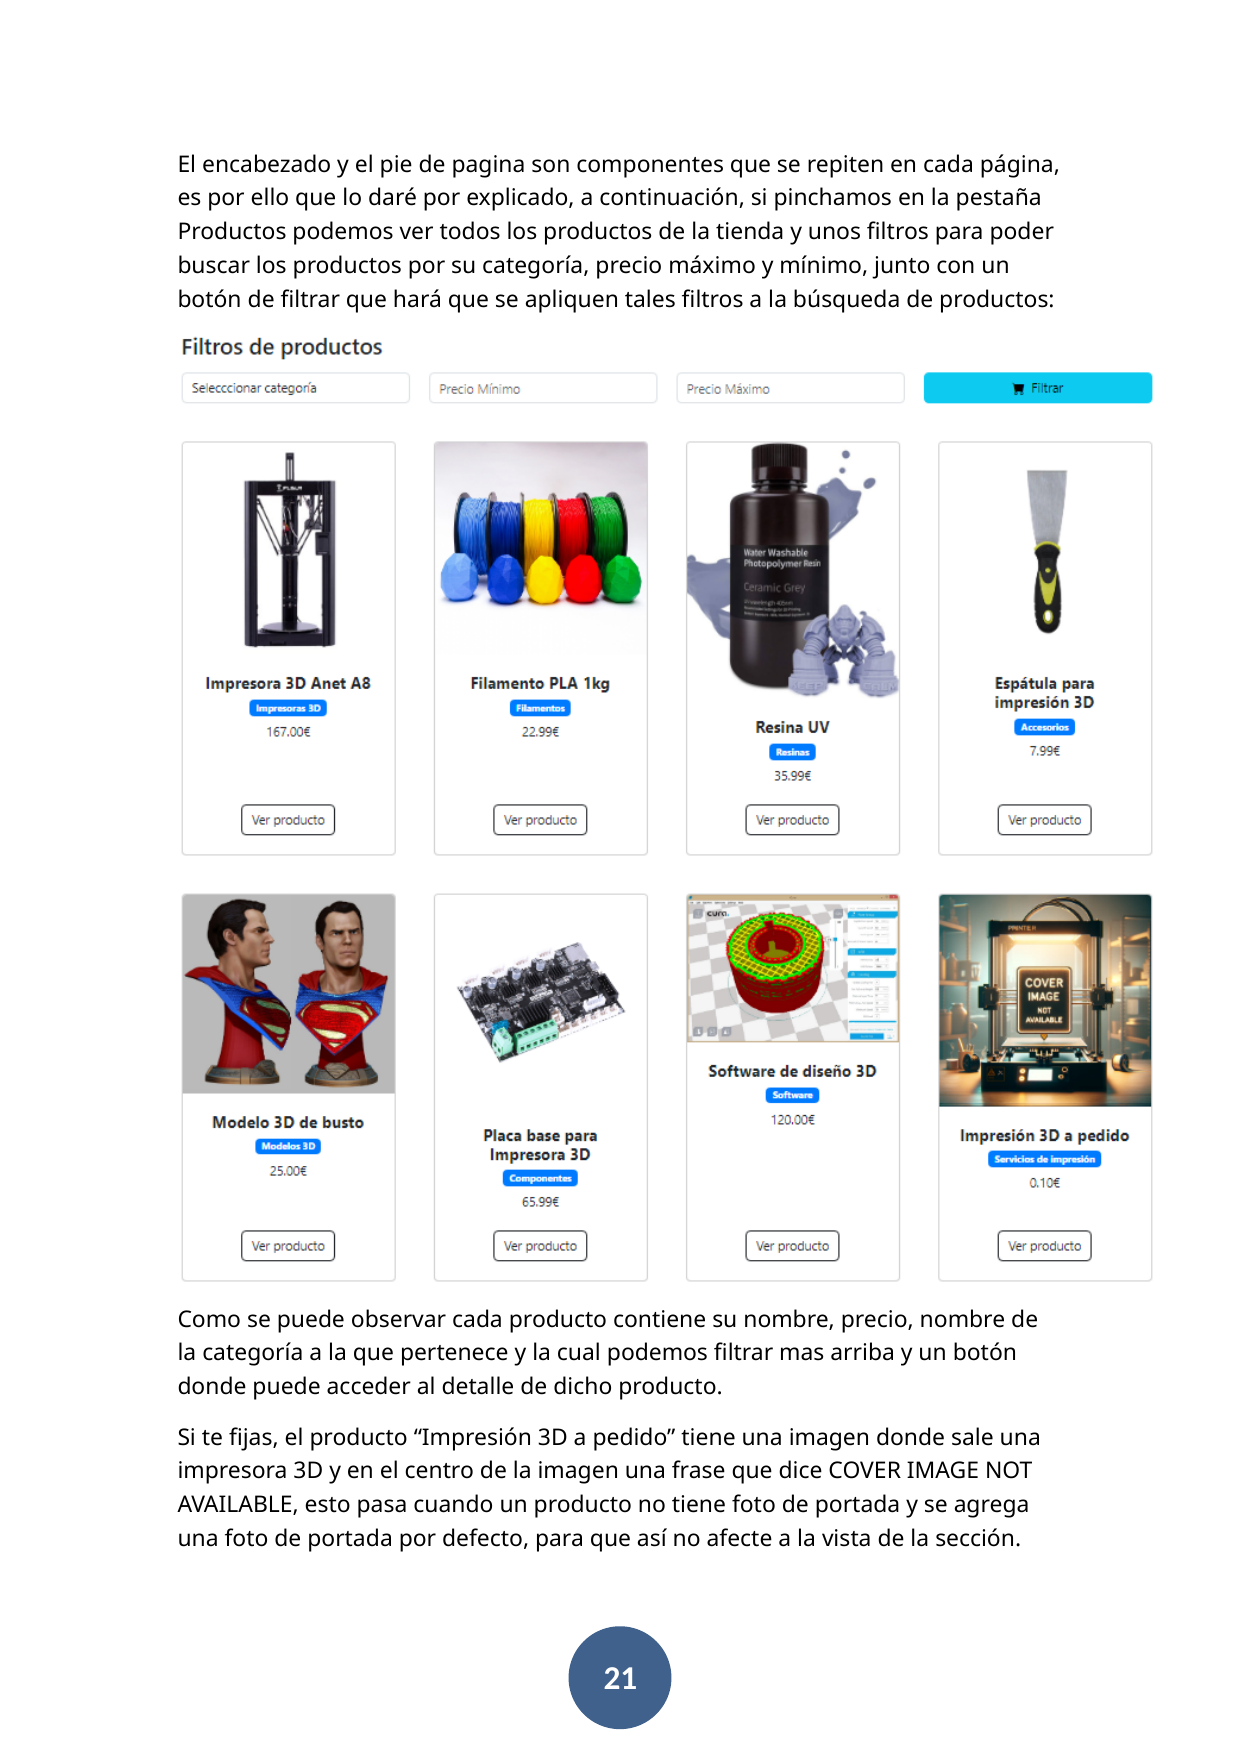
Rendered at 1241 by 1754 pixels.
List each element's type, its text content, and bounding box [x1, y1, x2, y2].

text Si te fijas, el producto “Impresión 3D a pedido” tiene una imagen donde sale una impresora 3D y en el centro de la imagen una frase que dice COVER IMAGE NOT AVAILABLE, esto pasa cuando un producto no tiene foto de portada y se agrega una foto de portada por defecto, para que así no afecte a la vista de la sección. [177, 1420, 1063, 1553]
picture [177, 333, 1156, 1284]
text Como se puede observar cada producto contiene su nombre, precio, nombre de la categoría a la que pertenece y la cual podemos filtrar mas arriba y un botón donde puede acceder al detalle de dicho producto. [177, 1302, 1063, 1401]
text El encabezado y el pie de pagina son componentes que se repiten en cada página, es por ello que lo daré por explicado, a continuación, si pinchamos en la pestaña Productos podemos ver todos los productos de la tienda y unos filtros para poder buscar los productos por su categoría, precio máximo y mínimo, junto con un botón de filtrar que hará que se apliquen tales filtros a la búsqueda de productos: [177, 148, 1063, 314]
